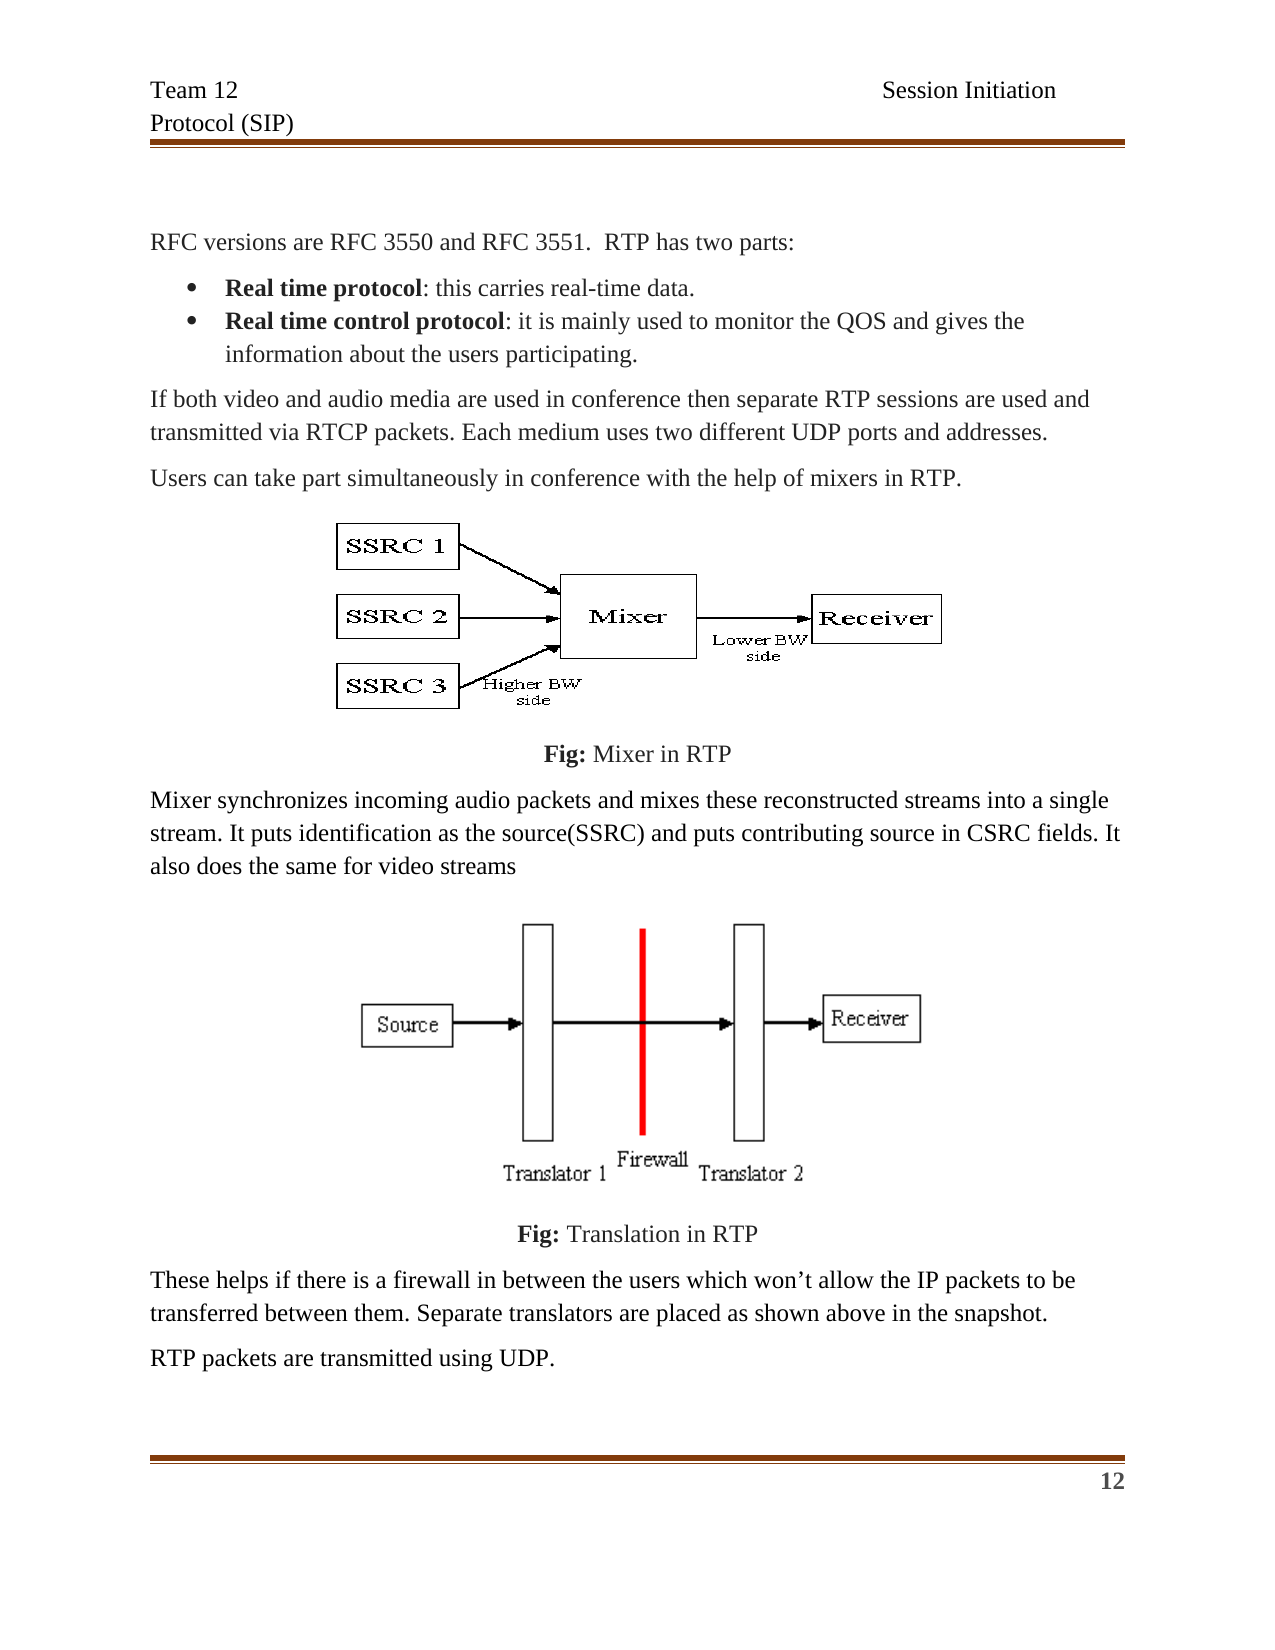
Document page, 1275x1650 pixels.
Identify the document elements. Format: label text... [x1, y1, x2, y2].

picture [293, 508, 982, 723]
text Fig: Mixer in RTP [150, 739, 1125, 768]
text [150, 227, 1125, 256]
text If both video and audio media are used in conference then separate RTP sessions are used and transmitted via RTCP packets. Each medium uses two different UDP ports and addresses. [150, 384, 1125, 446]
list Real time control protocol: it is mainly used to monitor the QOS and gives the information about the users participating. [187, 306, 1125, 367]
text Fig: Translation in RTP [150, 1219, 1125, 1248]
text Users can take part simultaneously in conference with the help of mixers in RTP. [150, 463, 1125, 492]
list Real time protocol: this carries real-time data. [187, 273, 1125, 301]
text Mixer synchronizes incoming audio packets and mixes these reconstructed streams into a single stream. It puts identification as the source(SSRC) and puts contributing source in CSRC fields. It also does the same for video streams [150, 785, 1125, 879]
text RTP packets are transmitted using UDP. [150, 1343, 1125, 1372]
picture [313, 896, 962, 1203]
text These helps if there is a firewall in between the users which won’t allow the IP packets to be transferred between them. Separate translators are placed as shown above in the snapshot. [150, 1265, 1125, 1327]
